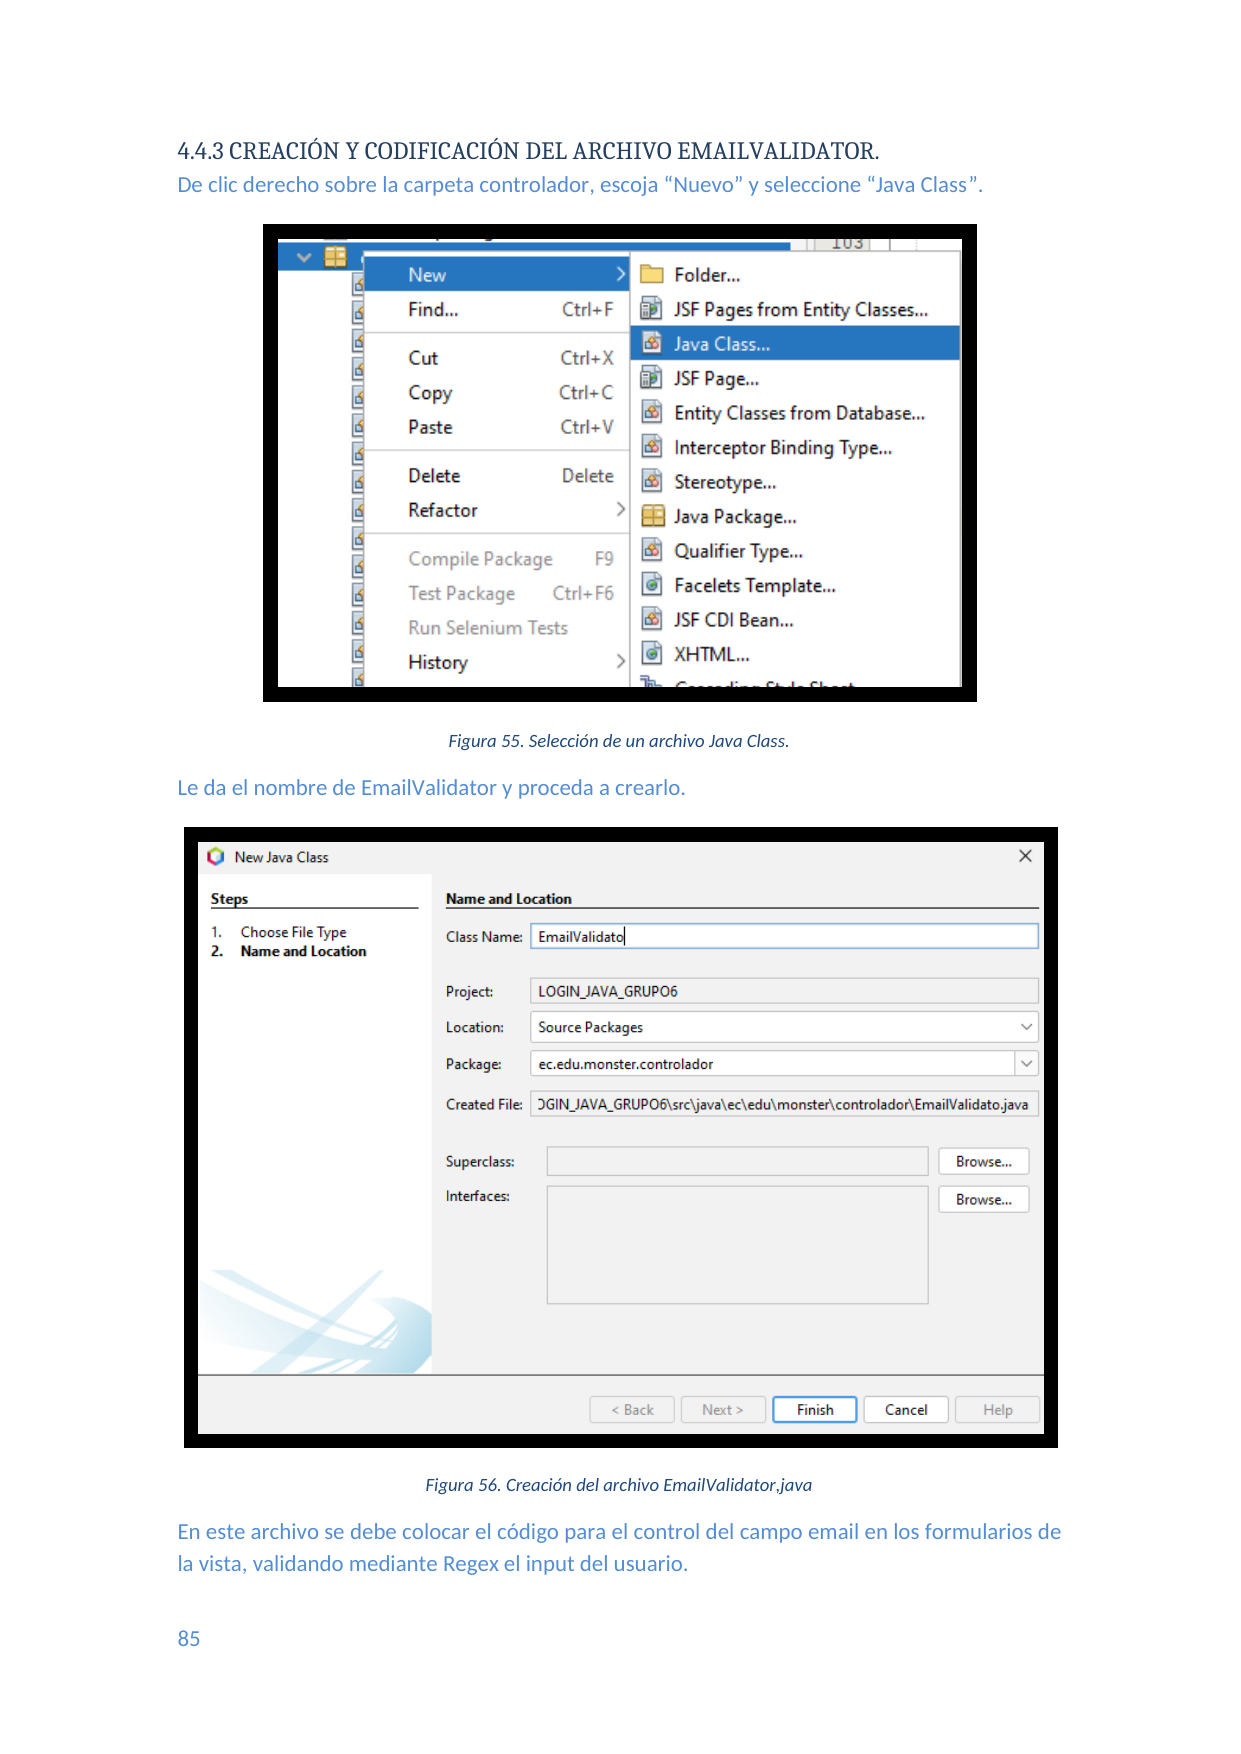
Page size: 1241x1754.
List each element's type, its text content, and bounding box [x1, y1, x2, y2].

subtitle 4.4.3 CREACIÓN Y CODIFICACIÓN DEL ARCHIVO EMAILVALIDATOR. [177, 137, 1063, 166]
picture [198, 842, 1044, 1434]
picture [278, 239, 962, 687]
text De clic derecho sobre la carpeta controlador, escoja “Nuevo” y seleccione “Java Class”. [177, 170, 1063, 198]
text Figura . Selección de un archivo Java Class. [177, 729, 1063, 752]
text Figura . Creación del archivo EmailValidator,java [177, 1473, 1063, 1496]
text Le da el nombre de EmailValidator y proceda a crearlo. [177, 773, 1063, 801]
text En este archivo se debe colocar el código para el control del campo email en los formularios de la vista, validando mediante Regex el input del usuario. [177, 1517, 1063, 1577]
